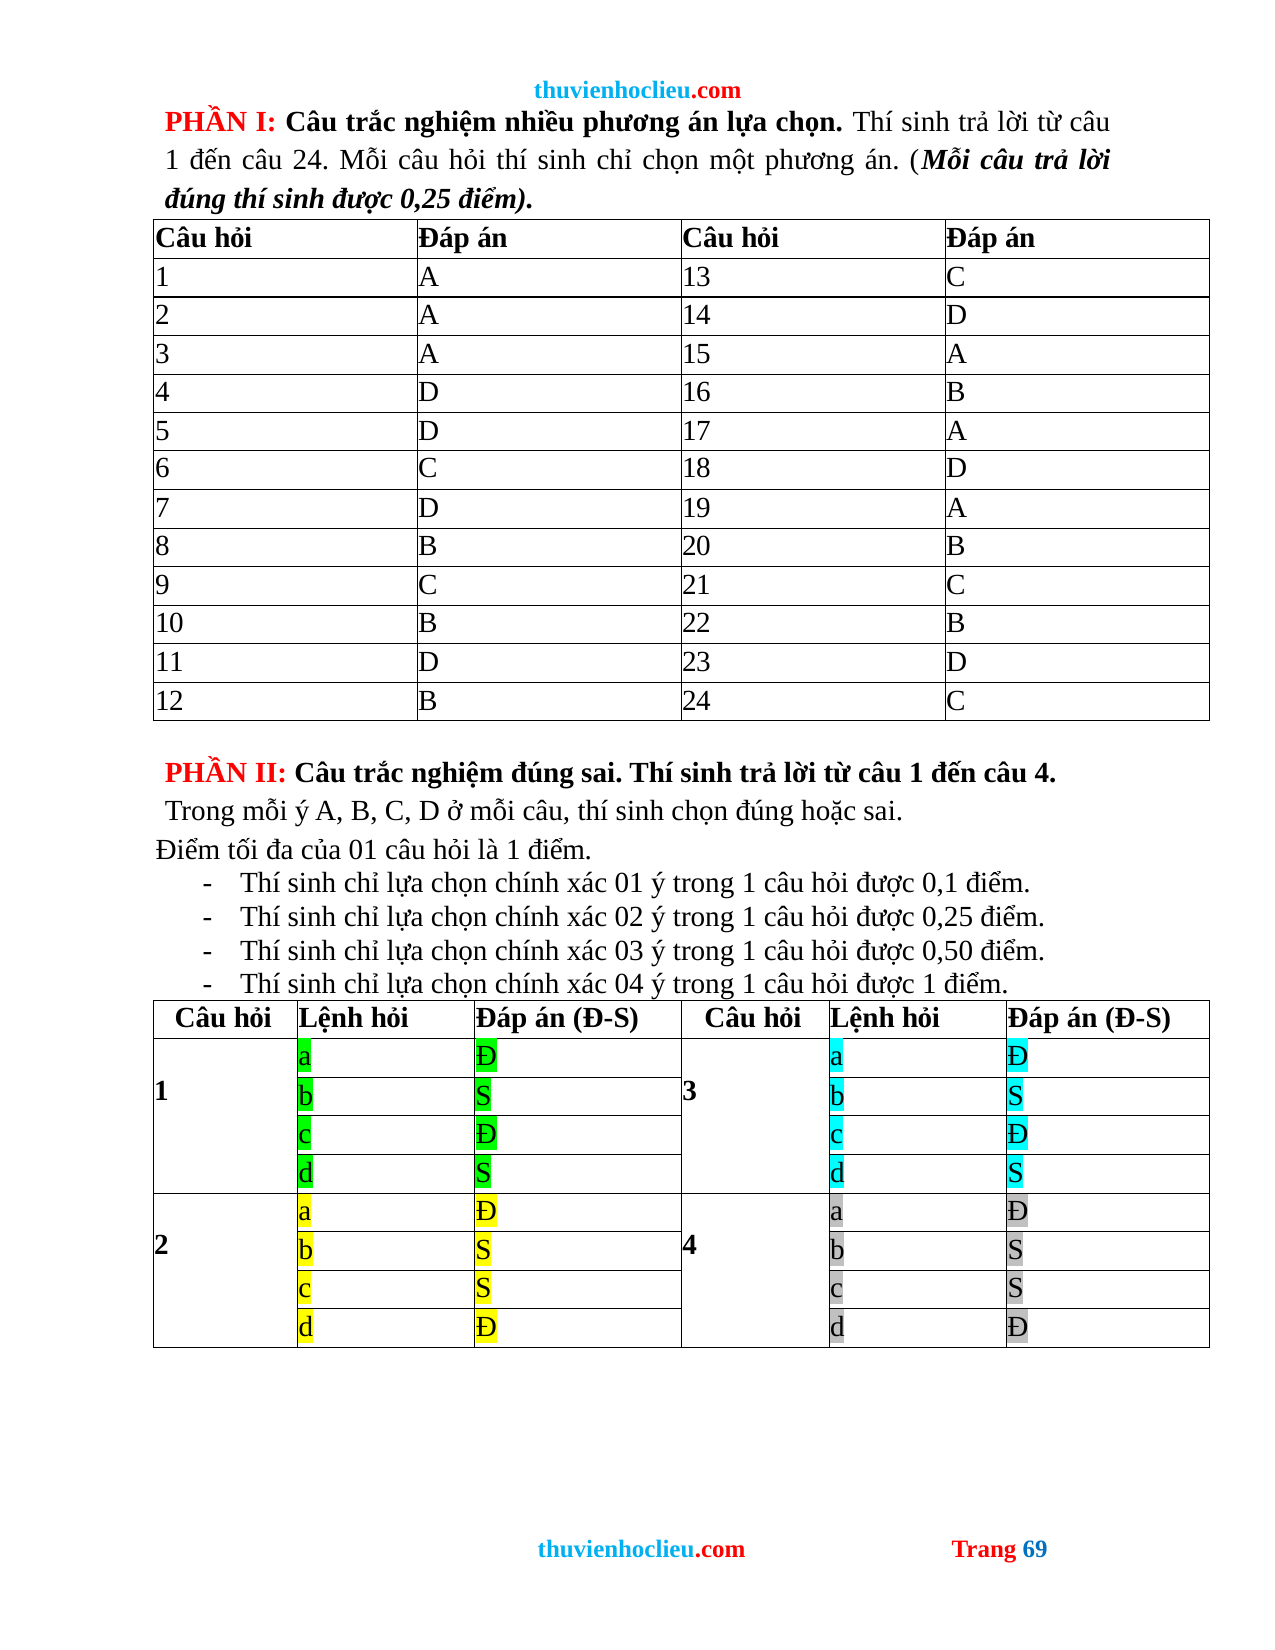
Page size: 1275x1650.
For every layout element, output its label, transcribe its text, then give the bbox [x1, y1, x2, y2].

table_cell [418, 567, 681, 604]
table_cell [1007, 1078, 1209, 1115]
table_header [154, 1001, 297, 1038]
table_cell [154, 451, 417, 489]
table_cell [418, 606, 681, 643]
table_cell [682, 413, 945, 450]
text - Thí sinh chỉ lựa chọn chính xác 02 ý trong 1 câu hỏi được 0,25 điểm. [202, 899, 1125, 933]
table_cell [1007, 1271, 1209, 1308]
text PHẦN I: Câu trắc nghiệm nhiều phương án lựa chọn. Thí sinh trả lời từ câu 1 đến câu 24. Mỗi câu hỏi thí sinh chỉ chọn một phương án. (Mỗi câu trả lời đúng thí sinh được 0,25 điểm). [164, 104, 1111, 214]
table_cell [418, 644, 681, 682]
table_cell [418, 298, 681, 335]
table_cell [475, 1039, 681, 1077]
text Điểm tối đa của 01 câu hỏi là 1 điểm. [155, 832, 1125, 866]
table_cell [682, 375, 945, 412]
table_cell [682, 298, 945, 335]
text - Thí sinh chỉ lựa chọn chính xác 04 ý trong 1 câu hỏi được 1 điểm. [202, 966, 1125, 1000]
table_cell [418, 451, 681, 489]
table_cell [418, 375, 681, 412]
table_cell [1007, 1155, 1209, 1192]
text - Thí sinh chỉ lựa chọn chính xác 03 ý trong 1 câu hỏi được 0,50 điểm. [202, 933, 1125, 966]
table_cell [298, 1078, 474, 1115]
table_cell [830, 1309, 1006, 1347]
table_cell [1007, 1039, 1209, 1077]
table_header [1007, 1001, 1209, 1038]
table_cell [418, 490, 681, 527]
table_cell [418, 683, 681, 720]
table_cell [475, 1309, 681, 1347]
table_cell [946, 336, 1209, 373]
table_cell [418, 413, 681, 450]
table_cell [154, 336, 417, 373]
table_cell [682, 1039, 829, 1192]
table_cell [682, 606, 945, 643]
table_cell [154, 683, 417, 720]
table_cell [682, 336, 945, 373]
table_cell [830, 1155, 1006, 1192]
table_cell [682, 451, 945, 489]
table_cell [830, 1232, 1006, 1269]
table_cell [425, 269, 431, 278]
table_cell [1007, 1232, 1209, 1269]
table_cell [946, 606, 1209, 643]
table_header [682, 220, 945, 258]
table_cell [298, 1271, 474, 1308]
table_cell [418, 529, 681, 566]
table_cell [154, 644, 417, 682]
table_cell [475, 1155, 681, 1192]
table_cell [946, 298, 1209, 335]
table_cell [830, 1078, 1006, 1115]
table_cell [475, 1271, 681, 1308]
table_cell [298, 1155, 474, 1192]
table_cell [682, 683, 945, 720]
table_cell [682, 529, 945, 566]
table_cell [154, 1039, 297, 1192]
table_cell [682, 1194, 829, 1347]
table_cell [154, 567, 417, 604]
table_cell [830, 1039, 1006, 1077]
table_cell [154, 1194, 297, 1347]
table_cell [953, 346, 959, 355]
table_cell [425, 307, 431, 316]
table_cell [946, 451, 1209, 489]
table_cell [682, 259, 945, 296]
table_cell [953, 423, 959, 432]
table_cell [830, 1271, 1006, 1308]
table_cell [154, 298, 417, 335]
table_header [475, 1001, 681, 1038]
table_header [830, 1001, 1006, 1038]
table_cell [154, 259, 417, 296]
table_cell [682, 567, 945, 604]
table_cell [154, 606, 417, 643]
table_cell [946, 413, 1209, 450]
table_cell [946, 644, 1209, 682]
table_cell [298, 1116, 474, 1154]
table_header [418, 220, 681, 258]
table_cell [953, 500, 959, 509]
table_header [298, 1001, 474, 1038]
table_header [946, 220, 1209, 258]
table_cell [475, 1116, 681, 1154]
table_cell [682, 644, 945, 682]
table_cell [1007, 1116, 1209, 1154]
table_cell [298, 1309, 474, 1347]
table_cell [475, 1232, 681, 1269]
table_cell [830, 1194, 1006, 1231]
text PHẦN II: Câu trắc nghiệm đúng sai. Thí sinh trả lời từ câu 1 đến câu 4. Trong mỗi ý A, B, C, D ở mỗi câu, thí sinh chọn đúng hoặc sai. [164, 755, 1112, 827]
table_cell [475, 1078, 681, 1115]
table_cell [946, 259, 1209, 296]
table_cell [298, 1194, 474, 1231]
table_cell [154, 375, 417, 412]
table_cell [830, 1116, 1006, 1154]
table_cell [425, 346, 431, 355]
text - Thí sinh chỉ lựa chọn chính xác 01 ý trong 1 câu hỏi được 0,1 điểm. [202, 866, 1125, 899]
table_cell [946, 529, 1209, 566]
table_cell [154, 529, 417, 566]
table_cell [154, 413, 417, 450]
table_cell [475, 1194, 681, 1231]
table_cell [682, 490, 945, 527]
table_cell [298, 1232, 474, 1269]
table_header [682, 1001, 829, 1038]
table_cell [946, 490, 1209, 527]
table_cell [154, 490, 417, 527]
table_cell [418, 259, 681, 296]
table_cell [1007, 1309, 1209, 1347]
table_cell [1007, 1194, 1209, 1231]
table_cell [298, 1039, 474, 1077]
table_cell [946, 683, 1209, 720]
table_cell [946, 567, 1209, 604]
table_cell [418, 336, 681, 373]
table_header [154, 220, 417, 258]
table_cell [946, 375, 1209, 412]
